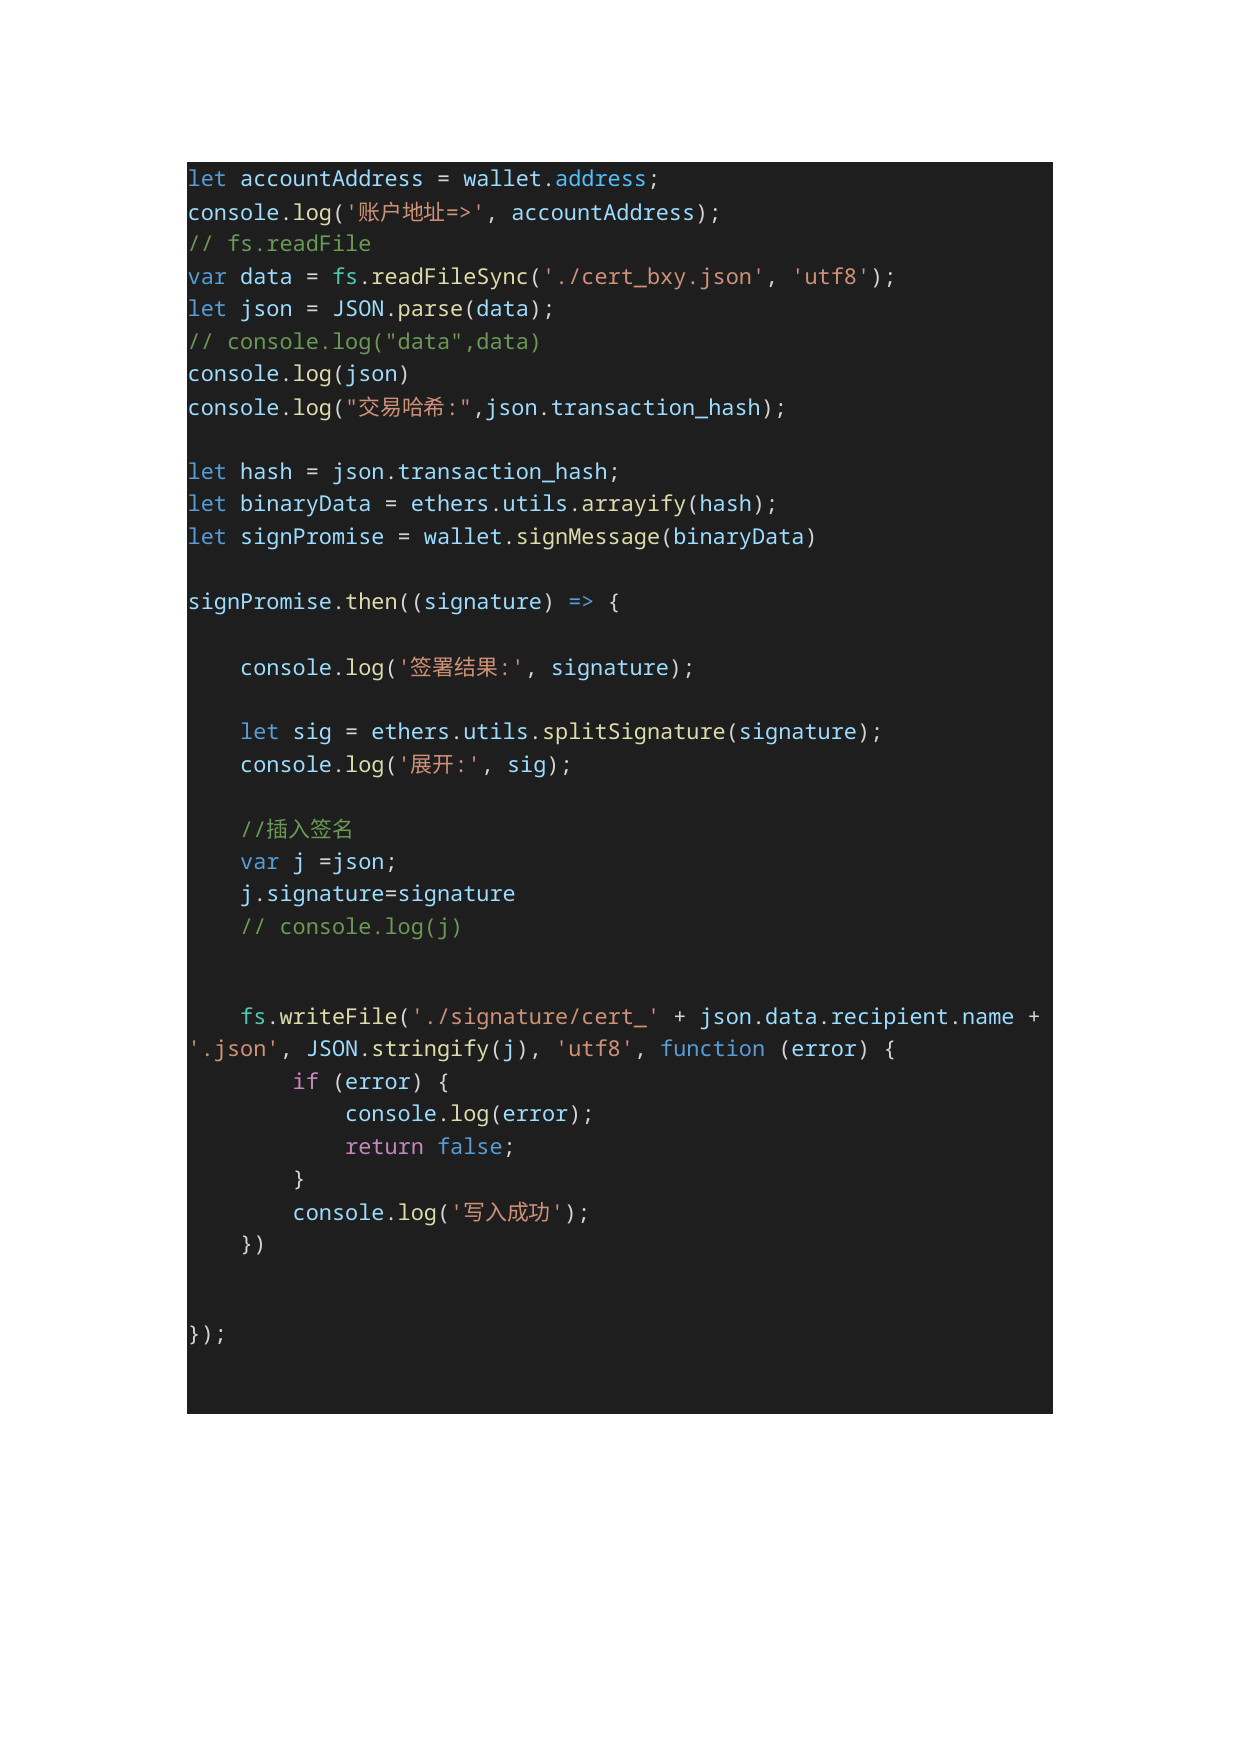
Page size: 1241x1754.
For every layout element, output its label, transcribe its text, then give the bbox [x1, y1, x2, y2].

text fs.writeFile('./signature/cert_' + json.data.recipient.name + '.json', JSON.stringify(j), 'utf8', function (error) { [187, 999, 1053, 1064]
text let json = JSON.parse(data); [187, 292, 1053, 324]
text if (error) { [187, 1064, 1053, 1097]
text j.signature=signature [187, 877, 1053, 909]
text let hash = json.transaction_hash; [187, 454, 1053, 487]
text console.log('账户地址=>', accountAddress); [187, 194, 1053, 227]
text signPromise.then((signature) => { [187, 584, 1053, 617]
text // console.log(j) [187, 909, 1053, 942]
text }); [187, 1317, 1053, 1349]
text let signPromise = wallet.signMessage(binaryData) [187, 519, 1053, 552]
text return false; [187, 1129, 1053, 1162]
text // console.log("data",data) [187, 324, 1053, 357]
text console.log('写入成功'); [187, 1194, 1053, 1227]
text let binaryData = ethers.utils.arrayify(hash); [187, 487, 1053, 519]
text console.log(json) [187, 357, 1053, 389]
text var j =json; [187, 844, 1053, 877]
text //插入签名 [187, 812, 1053, 844]
text console.log(error); [187, 1097, 1053, 1129]
text console.log('展开:', sig); [187, 747, 1053, 779]
text let sig = ethers.utils.splitSignature(signature); [187, 714, 1053, 747]
text var data = fs.readFileSync('./cert_bxy.json', 'utf8'); [187, 259, 1053, 292]
text let accountAddress = wallet.address; [187, 162, 1053, 194]
text console.log('签署结果:', signature); [187, 649, 1053, 682]
text } [187, 1162, 1053, 1194]
text }) [187, 1227, 1053, 1259]
text console.log("交易哈希:",json.transaction_hash); [187, 389, 1053, 422]
text // fs.readFile [187, 227, 1053, 259]
